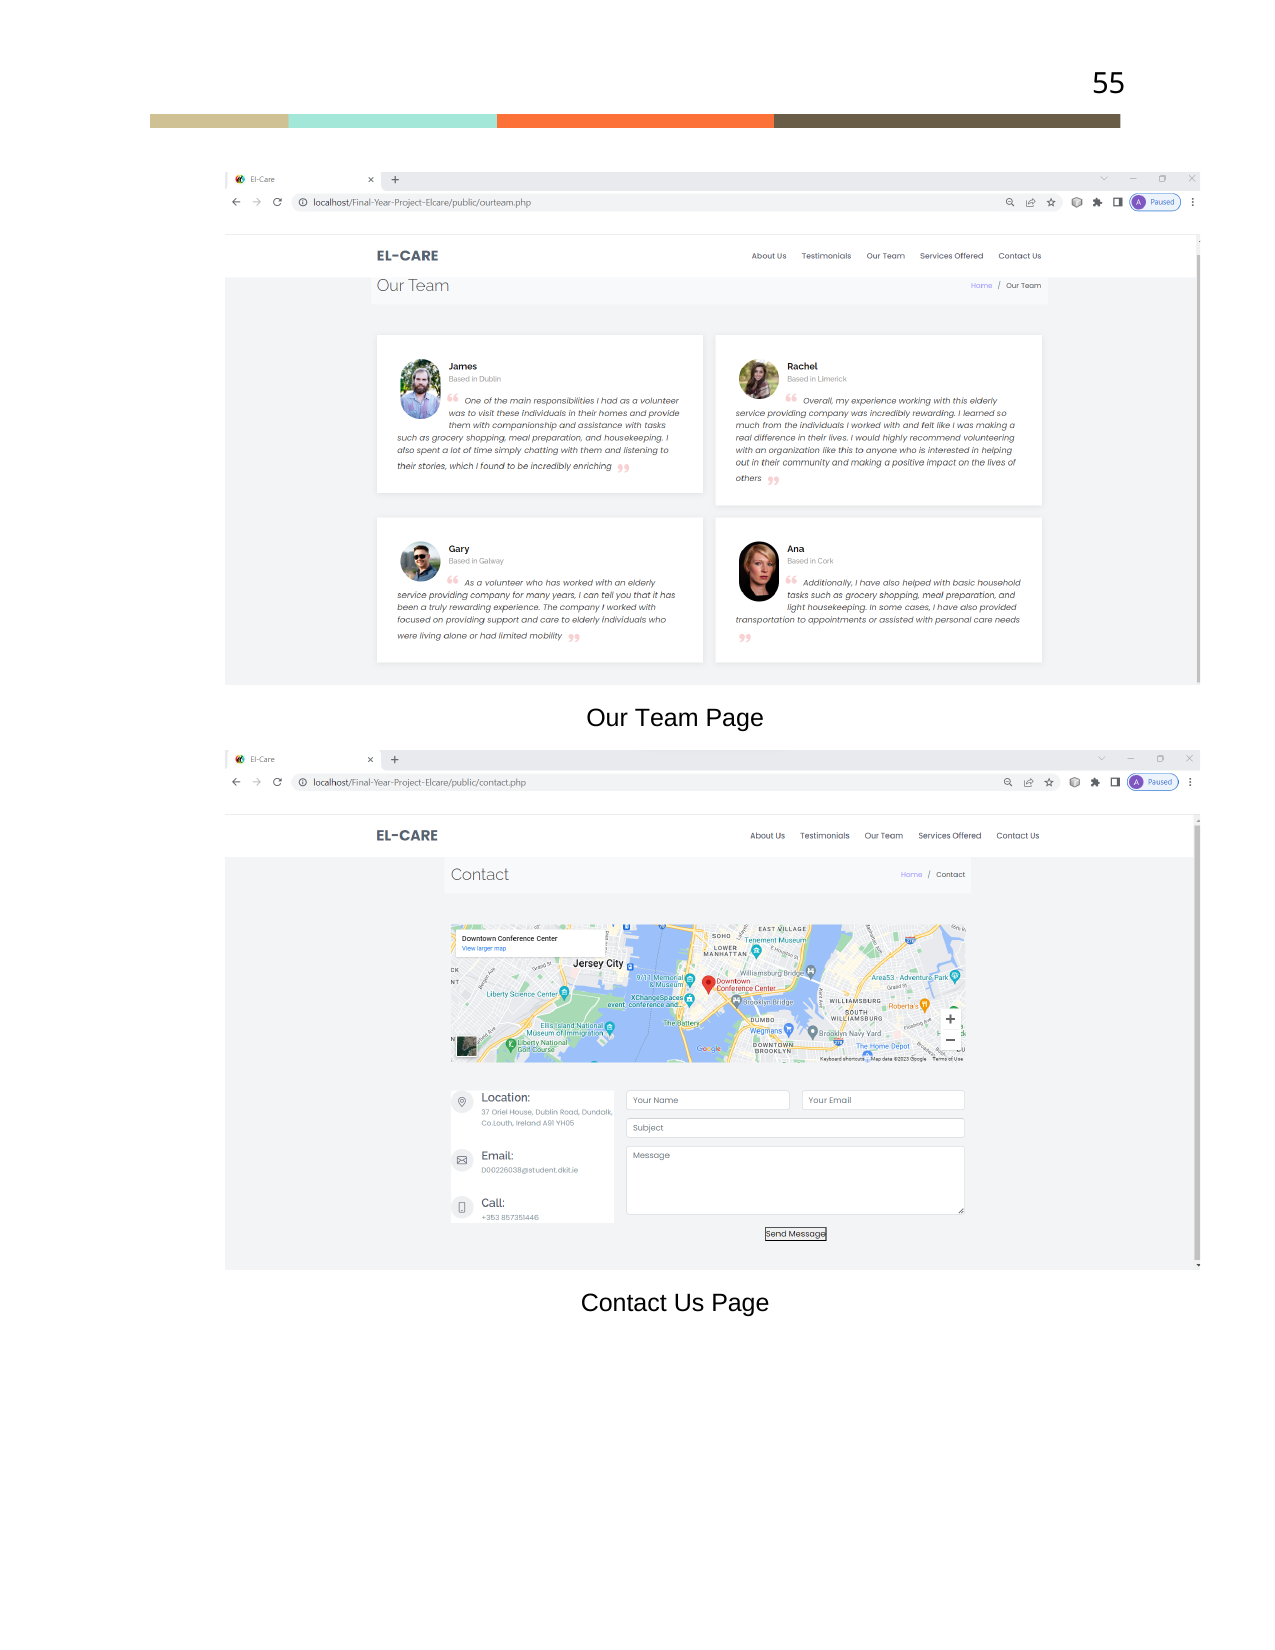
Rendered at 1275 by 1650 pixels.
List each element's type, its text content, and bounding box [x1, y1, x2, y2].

picture [225, 750, 1200, 1270]
text Our Team Page [225, 703, 1125, 732]
text Contact Us Page [225, 1288, 1125, 1317]
picture [150, 114, 1121, 128]
picture [225, 172, 1200, 685]
